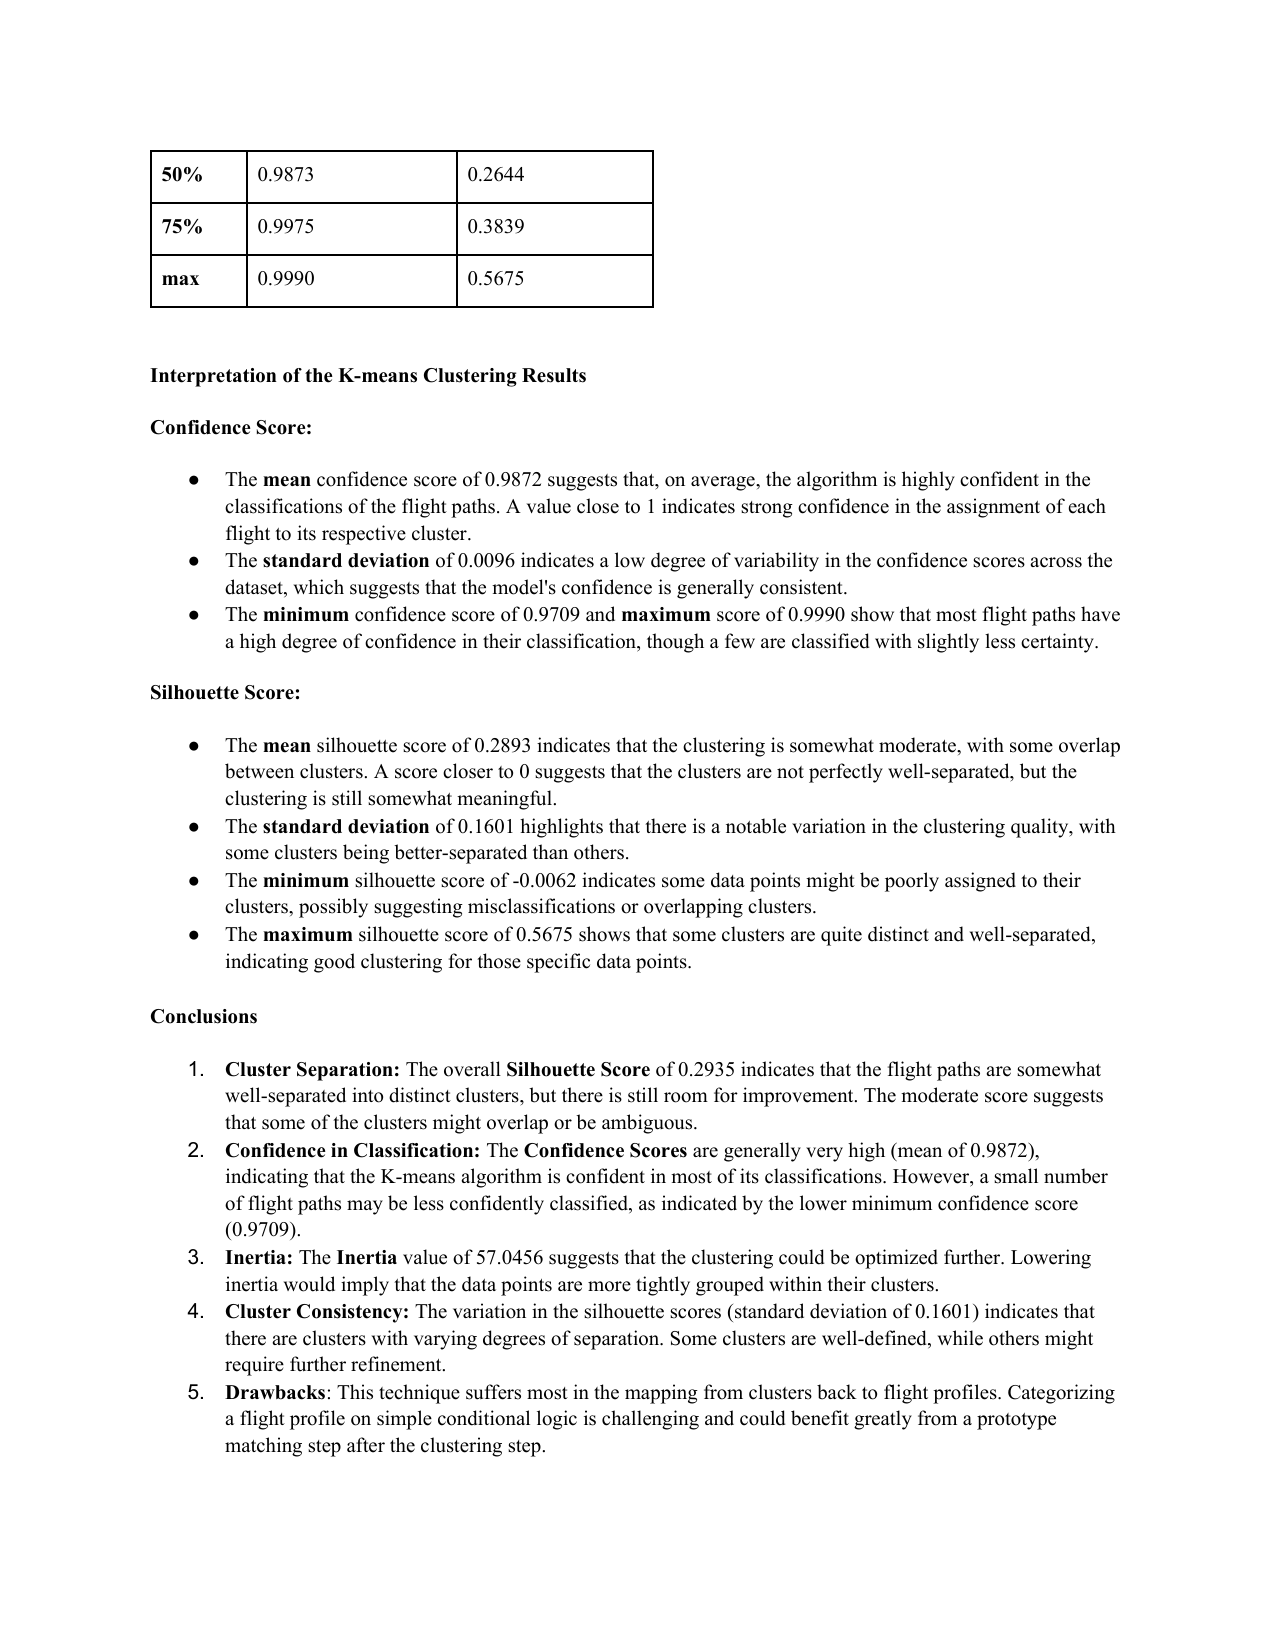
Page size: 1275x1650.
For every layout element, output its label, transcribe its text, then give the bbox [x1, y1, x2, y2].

list The standard deviation of 0.1601 highlights that there is a notable variation in the clustering quality, with some clusters being better-separated than others. [187, 813, 1125, 864]
table_cell 0.9975 [248, 204, 456, 254]
table_cell 0.5675 [458, 256, 652, 306]
subtitle Silhouette Score: [150, 681, 1125, 704]
table_cell 50% [152, 152, 246, 202]
list The mean confidence score of 0.9872 suggests that, on average, the algorithm is highly confident in the classifications of the flight paths. A value close to 1 indicates strong confidence in the assignment of each flight to its respective cluster. [187, 467, 1125, 544]
subtitle Confidence Score: [150, 416, 1125, 439]
list Confidence in Classification: The Confidence Scores are generally very high (mean of 0.9872), indicating that the K-means algorithm is confident in most of its classifications. However, a small number of flight paths may be less confidently classified, as indicated by the lower minimum confidence score (0.9709). [187, 1137, 1125, 1241]
list Inertia: The Inertia value of 57.0456 suggests that the clustering could be optimized further. Lowering inertia would imply that the data points are more tightly grouped within their clusters. [187, 1245, 1125, 1296]
table_cell 0.2644 [458, 152, 652, 202]
table_cell 0.9873 [248, 152, 456, 202]
table_cell 0.9990 [248, 256, 456, 306]
list The minimum confidence score of 0.9709 and maximum score of 0.9990 show that most flight paths have a high degree of confidence in their classification, though a few are classified with slightly less certainty. [187, 602, 1125, 653]
list The minimum silhouette score of -0.0062 indicates some data points might be poorly assigned to their clusters, possibly suggesting misclassifications or overlapping clusters. [187, 868, 1125, 918]
table_cell 75% [152, 204, 246, 254]
list The standard deviation of 0.0096 indicates a low degree of variability in the confidence scores across the dataset, which suggests that the model's confidence is generally consistent. [187, 548, 1125, 599]
list The maximum silhouette score of 0.5675 shows that some clusters are quite distinct and well-separated, indicating good clustering for those specific data points. [187, 922, 1125, 973]
table_cell 0.3839 [458, 204, 652, 254]
list Cluster Separation: The overall Silhouette Score of 0.2935 indicates that the flight paths are somewhat well-separated into distinct clusters, but there is still room for improvement. The moderate score suggests that some of the clusters might overlap or be ambiguous. [187, 1057, 1125, 1134]
subtitle Conclusions [150, 1005, 1125, 1028]
subtitle Interpretation of the K-means Clustering Results [150, 364, 1125, 387]
list Drawbacks: This technique suffers most in the mapping from clusters back to flight profiles. Categorizing a flight profile on simple conditional logic is challenging and could benefit greatly from a prototype matching step after the clustering step. [187, 1380, 1125, 1457]
list The mean silhouette score of 0.2893 indicates that the clustering is somewhat moderate, with some overlap between clusters. A score closer to 0 suggests that the clusters are not perfectly well-separated, but the clustering is still somewhat meaningful. [187, 733, 1125, 810]
list Cluster Consistency: The variation in the silhouette scores (standard deviation of 0.1601) indicates that there are clusters with varying degrees of separation. Some clusters are well-defined, while others might require further refinement. [187, 1299, 1125, 1376]
table_cell max [152, 256, 246, 306]
